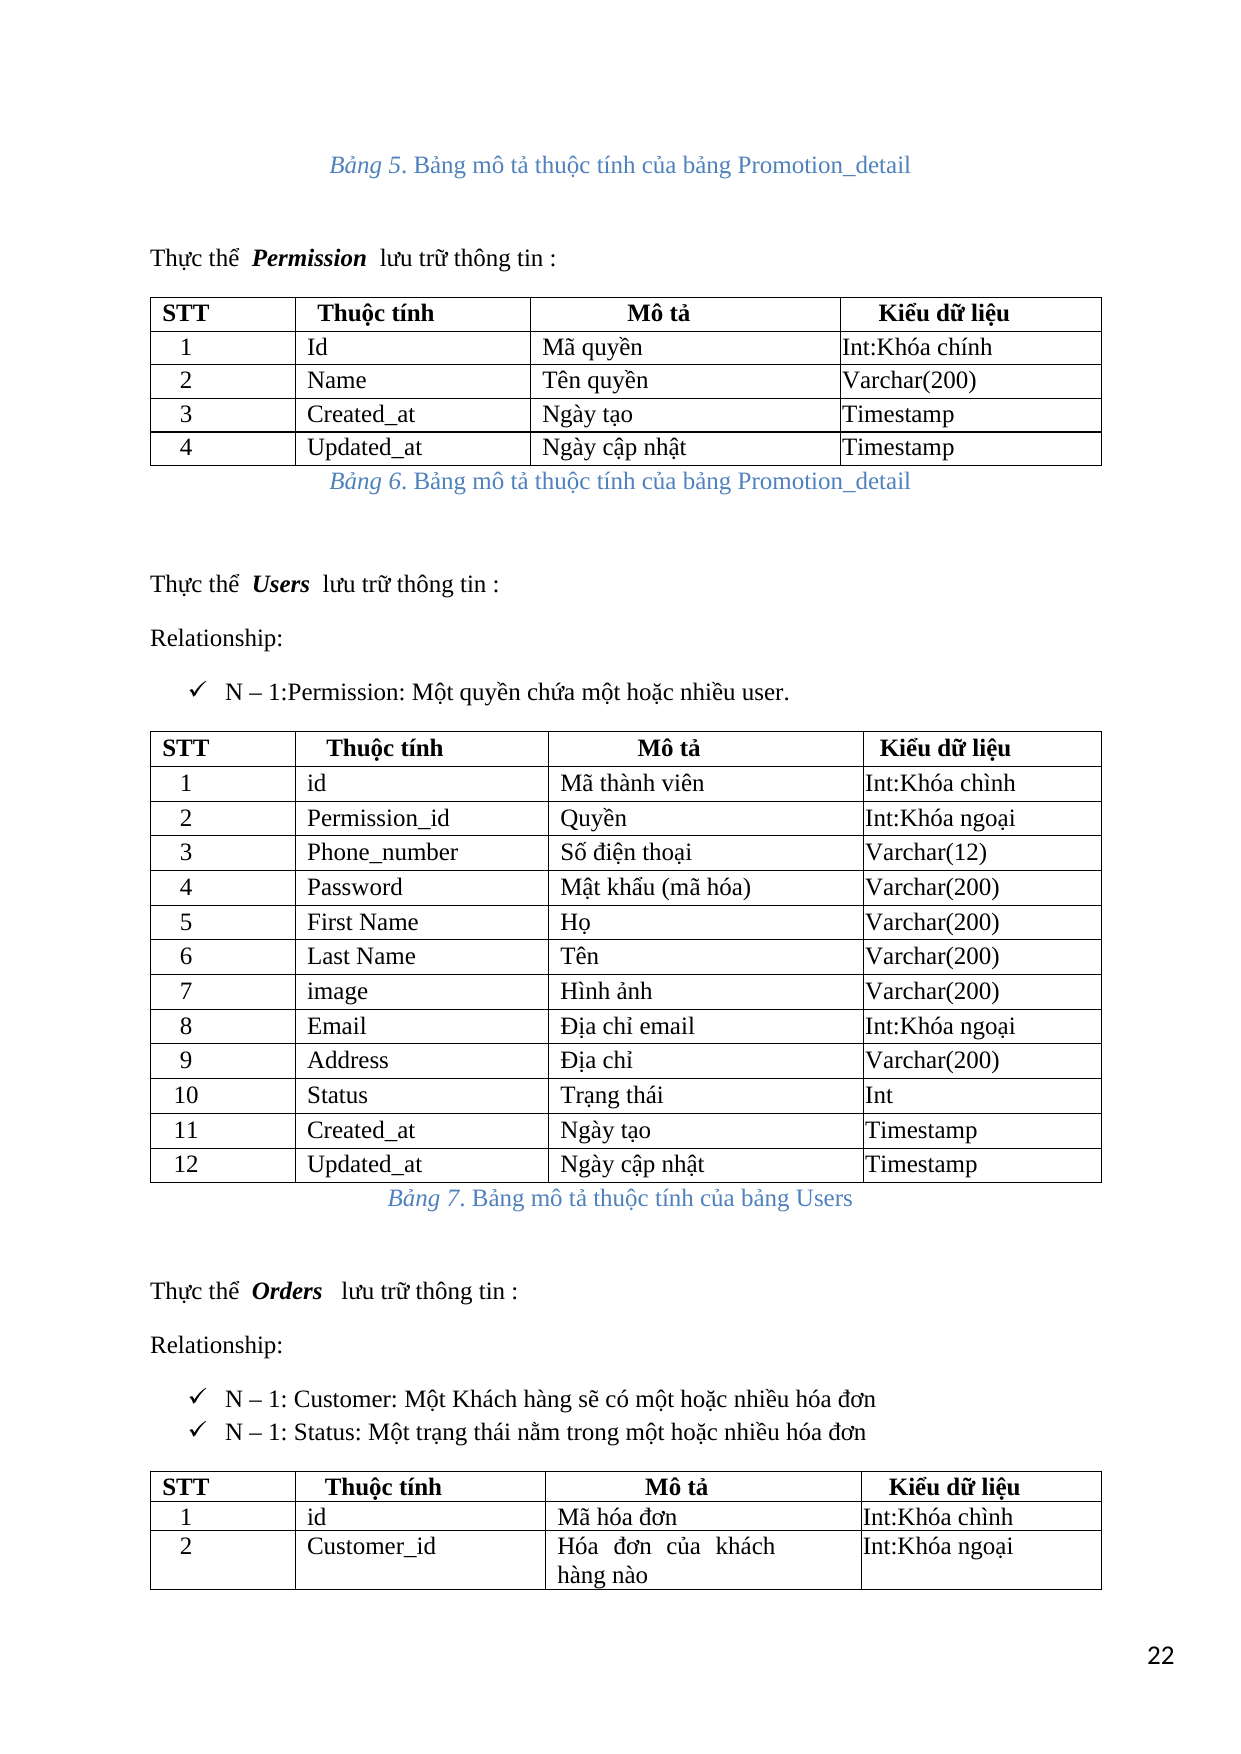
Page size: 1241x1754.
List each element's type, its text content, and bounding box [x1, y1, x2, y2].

table_header Mô tả [531, 298, 840, 331]
table_cell 7 [151, 975, 295, 1009]
table_cell Mã quyền [531, 332, 840, 364]
table_cell Customer_id [296, 1531, 545, 1589]
table_cell Updated_at [296, 1149, 548, 1182]
table_cell Tên [549, 940, 863, 974]
table_cell Phone_number [296, 836, 548, 870]
table_cell Updated_at [296, 433, 530, 465]
table_cell Password [296, 871, 548, 904]
table_cell Ngày tạo [549, 1114, 863, 1147]
table_cell Created_at [296, 1114, 548, 1147]
table_cell Id [296, 332, 530, 364]
table_cell Email [296, 1010, 548, 1043]
table_cell Hình ảnh [549, 975, 863, 1009]
table_cell Họ [549, 906, 863, 939]
table_cell Tên quyền [531, 365, 840, 398]
text Bảng 5. Bảng mô tả thuộc tính của bảng Promotion_detail [150, 150, 1090, 179]
table_cell Last Name [296, 940, 548, 974]
table_cell Int:Khóa chình [862, 1502, 1101, 1530]
text Bảng 6. Bảng mô tả thuộc tính của bảng Promotion_detail [150, 466, 1090, 495]
table_header Thuộc tính [296, 1472, 545, 1501]
list N – 1: Status: Một trạng thái nằm trong một hoặc nhiều hóa đơn [187, 1417, 1090, 1446]
text Thực thể Permission lưu trữ thông tin : [150, 243, 1090, 272]
table_cell Ngày tạo [531, 399, 840, 431]
table_cell image [296, 975, 548, 1009]
table_header Mô tả [549, 732, 863, 766]
table_cell Mã hóa đơn [546, 1502, 861, 1530]
table_cell Varchar(200) [864, 975, 1101, 1009]
table_cell Varchar(200) [864, 940, 1101, 974]
table_cell Int:Khóa chình [864, 767, 1101, 801]
table_cell Varchar(12) [864, 836, 1101, 870]
table_cell Số điện thoại [549, 836, 863, 870]
table_cell Quyền [549, 802, 863, 835]
table_cell 4 [151, 433, 295, 465]
table_cell First Name [296, 906, 548, 939]
table_cell Trạng thái [549, 1079, 863, 1113]
table_cell Created_at [296, 399, 530, 431]
table_cell Permission_id [296, 802, 548, 835]
table_cell 10 [151, 1079, 295, 1113]
table_header Kiểu dữ liệu [841, 298, 1101, 331]
table_cell 1 [151, 332, 295, 364]
table_cell Varchar(200) [864, 906, 1101, 939]
table_cell Hóa đơn của khách hàng nào [546, 1531, 861, 1589]
table_cell Int [864, 1079, 1101, 1113]
list N – 1: Customer: Một Khách hàng sẽ có một hoặc nhiều hóa đơn [187, 1384, 1090, 1413]
table_cell 3 [151, 399, 295, 431]
table_header Kiểu dữ liệu [862, 1472, 1101, 1501]
table_cell Mật khẩu (mã hóa) [549, 871, 863, 904]
text Relationship: [150, 623, 1090, 652]
table_cell Varchar(200) [841, 365, 1101, 398]
table_cell 11 [151, 1114, 295, 1147]
table_cell 4 [151, 871, 295, 904]
table_header Thuộc tính [296, 298, 530, 331]
table_cell 2 [151, 802, 295, 835]
table_cell Int:Khóa chính [841, 332, 1101, 364]
table_cell 5 [151, 906, 295, 939]
table_header Kiểu dữ liệu [864, 732, 1101, 766]
table_cell Timestamp [864, 1149, 1101, 1182]
table_cell 9 [151, 1044, 295, 1078]
text Relationship: [150, 1330, 1090, 1359]
table_cell 1 [151, 767, 295, 801]
table_cell 12 [151, 1149, 295, 1182]
table_cell Address [296, 1044, 548, 1078]
table_cell Varchar(200) [864, 1044, 1101, 1078]
table_header Thuộc tính [296, 732, 548, 766]
table_cell Địa chỉ email [549, 1010, 863, 1043]
table_cell Mã thành viên [549, 767, 863, 801]
text Thực thể Users lưu trữ thông tin : [150, 569, 1090, 598]
table_cell Timestamp [864, 1114, 1101, 1147]
table_cell 8 [151, 1010, 295, 1043]
table_cell Name [296, 365, 530, 398]
table_cell Ngày cập nhật [549, 1149, 863, 1182]
table_cell Int:Khóa ngoại [864, 802, 1101, 835]
table_header STT [151, 1472, 295, 1501]
table_cell Timestamp [841, 399, 1101, 431]
table_cell 2 [151, 1531, 295, 1589]
table_cell id [296, 1502, 545, 1530]
table_cell Timestamp [841, 433, 1101, 465]
text Thực thể Orders lưu trữ thông tin : [150, 1276, 1090, 1305]
table_cell Địa chỉ [549, 1044, 863, 1078]
table_cell 2 [151, 365, 295, 398]
table_cell 1 [151, 1502, 295, 1530]
table_cell id [296, 767, 548, 801]
table_cell 6 [151, 940, 295, 974]
table_cell 3 [151, 836, 295, 870]
table_cell Ngày cập nhật [531, 433, 840, 465]
list N – 1:Permission: Một quyền chứa một hoặc nhiều user. [187, 677, 1090, 706]
table_cell Int:Khóa ngoại [864, 1010, 1101, 1043]
table_header STT [151, 298, 295, 331]
table_cell Int:Khóa ngoại [862, 1531, 1101, 1589]
text Bảng 7. Bảng mô tả thuộc tính của bảng Users [150, 1183, 1090, 1212]
table_header STT [151, 732, 295, 766]
table_cell Varchar(200) [864, 871, 1101, 904]
table_header Mô tả [546, 1472, 861, 1501]
table_cell Status [296, 1079, 548, 1113]
